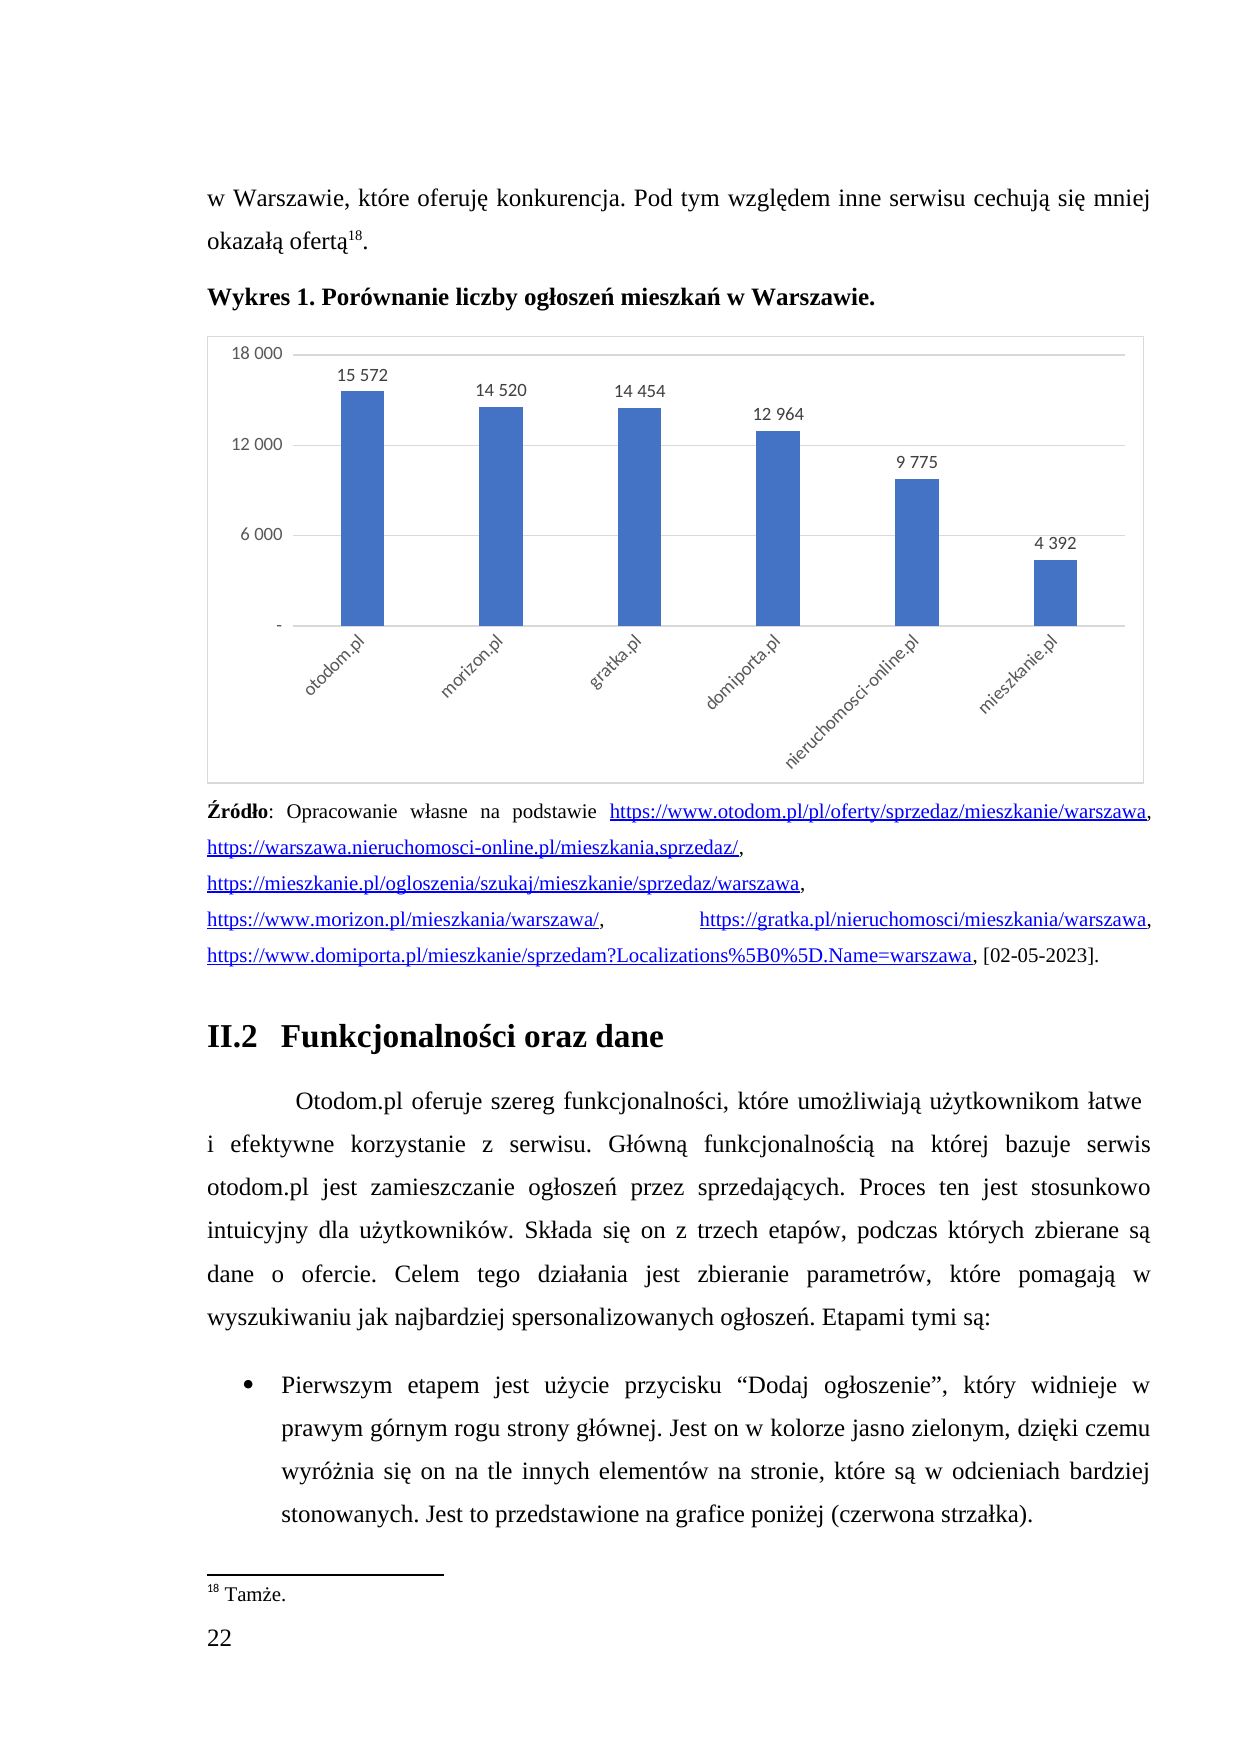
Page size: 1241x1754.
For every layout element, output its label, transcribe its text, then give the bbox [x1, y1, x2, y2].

text Wykres 1. Porównanie liczby ogłoszeń mieszkań w Warszawie. [207, 282, 1152, 311]
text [207, 183, 1152, 255]
subtitle Funkcjonalności oraz dane [207, 1016, 1152, 1054]
list Pierwszym etapem jest użycie przycisku “Dodaj ogłoszenie”, który widnieje w prawym górnym rogu strony głównej. Jest on w kolorze jasno zielonym, dzięki czemu wyróżnia się on na tle innych elementów na stronie, które są w odcieniach bardziej stonowanych. Jest to przedstawione na grafice poniżej (czerwona strzałka). [244, 1370, 1152, 1528]
text Otodom.pl oferuje szereg funkcjonalności, które umożliwiają użytkownikom łatwe i efektywne korzystanie z serwisu. Główną funkcjonalnością na której bazuje serwis otodom.pl jest zamieszczanie ogłoszeń przez sprzedających. Proces ten jest stosunkowo intuicyjny dla użytkowników. Składa się on z trzech etapów, podczas których zbierane są dane o ofercie. Celem tego działania jest zbieranie parametrów, które pomagają w wyszukiwaniu jak najbardziej spersonalizowanych ogłoszeń. Etapami tymi są: [207, 1086, 1152, 1331]
text Źródło: Opracowanie własne na podstawie https://www.otodom.pl/pl/oferty/sprzedaz/mieszkanie/warszawa, https://warszawa.nieruchomosci-online.pl/mieszkania,sprzedaz/, https://mieszkanie.pl/ogloszenia/szukaj/mieszkanie/sprzedaz/warszawa, https://www.morizon.pl/mieszkania/warszawa/, https://gratka.pl/nieruchomosci/mieszkania/warszawa, https://www.domiporta.pl/mieszkanie/sprzedam?Localizations%5B0%5D.Name=warszawa, [02-05-2023]. [207, 798, 1152, 967]
